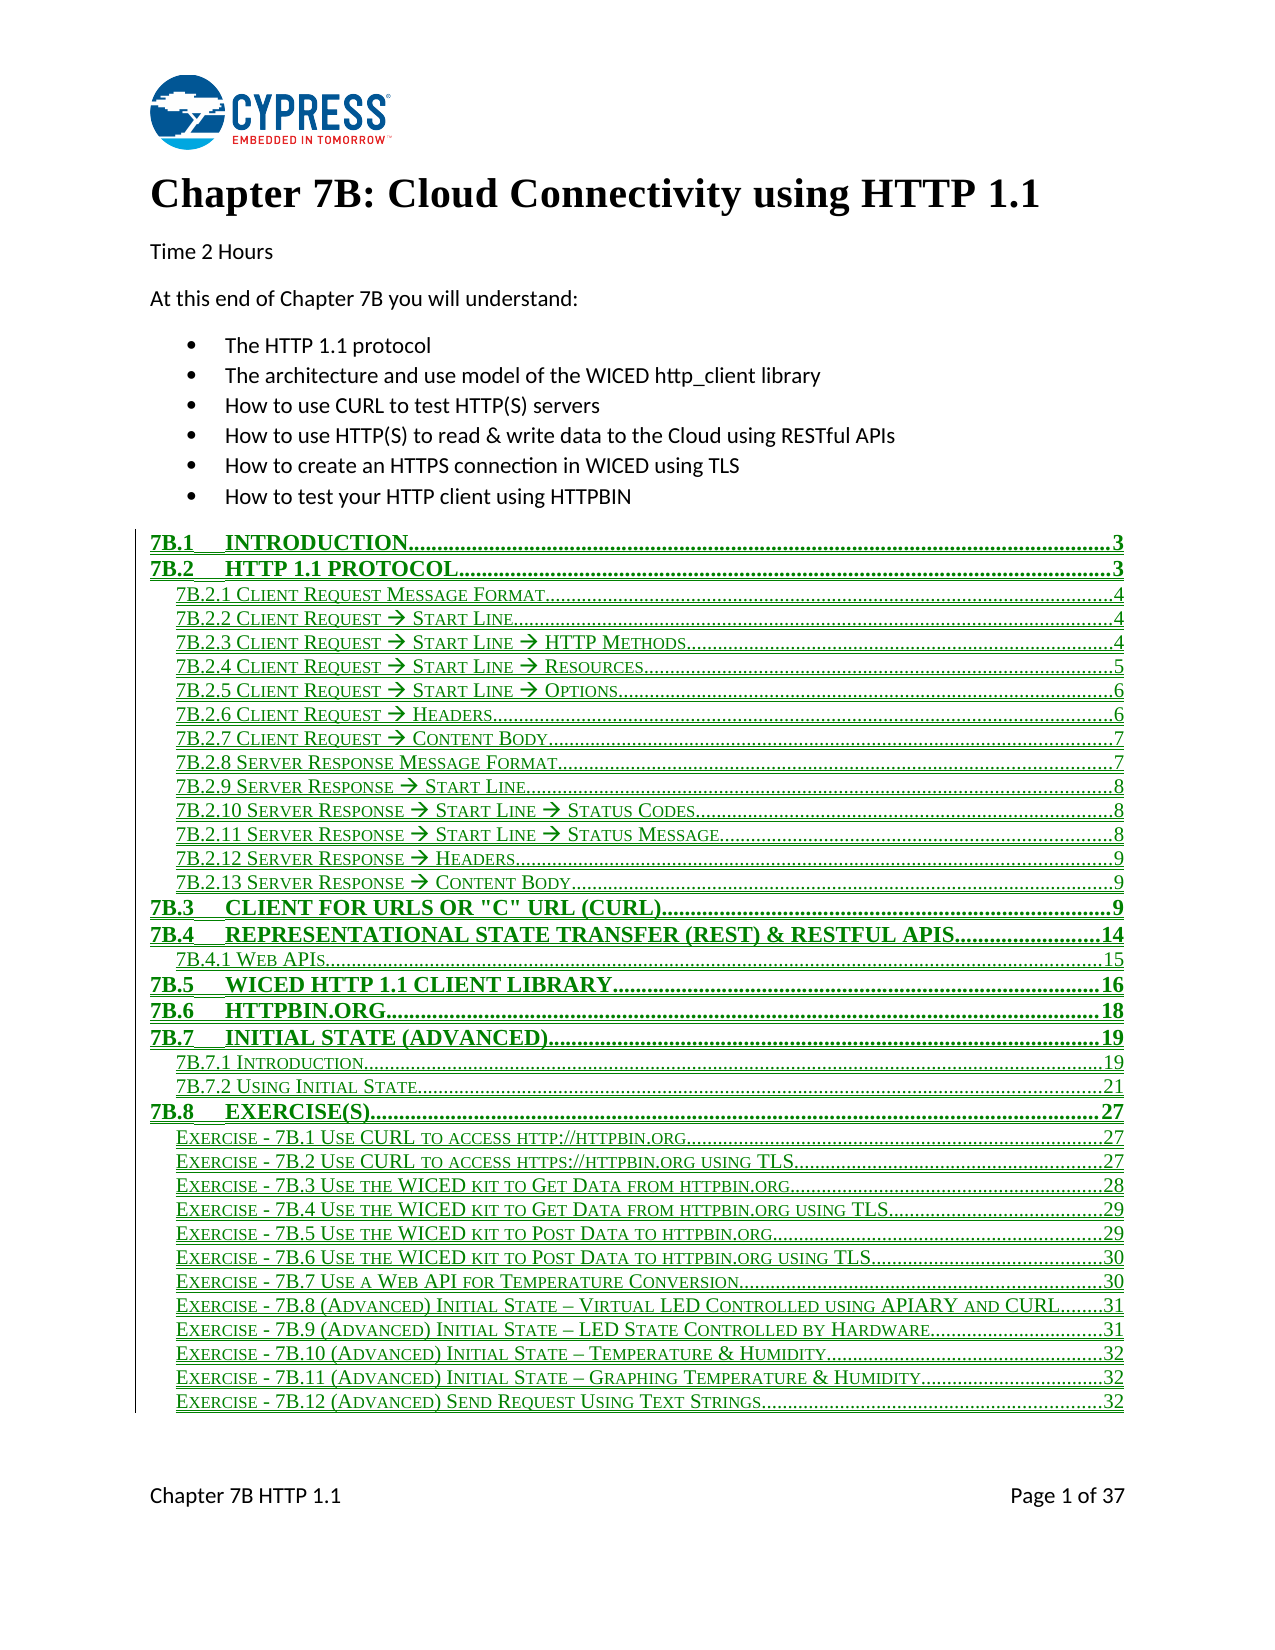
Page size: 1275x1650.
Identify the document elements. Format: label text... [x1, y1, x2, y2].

list The architecture and use model of the WICED http_client library [187, 361, 1125, 389]
list How to use HTTP(S) to read & write data to the Cloud using RESTful APIs [187, 421, 1125, 449]
list How to use CURL to test HTTP(S) servers [187, 391, 1125, 419]
text Chapter 7B: Cloud Connectivity using HTTP 1.1 [150, 169, 1125, 217]
text At this end of Chapter 7B you will understand: [150, 284, 1125, 312]
text Time 2 Hours [150, 237, 1125, 265]
list How to test your HTTP client using HTTPBIN [187, 482, 1125, 510]
list The HTTP 1.1 protocol [187, 331, 1125, 359]
picture [150, 75, 392, 150]
list How to create an HTTPS connection in WICED using TLS [187, 452, 1125, 480]
